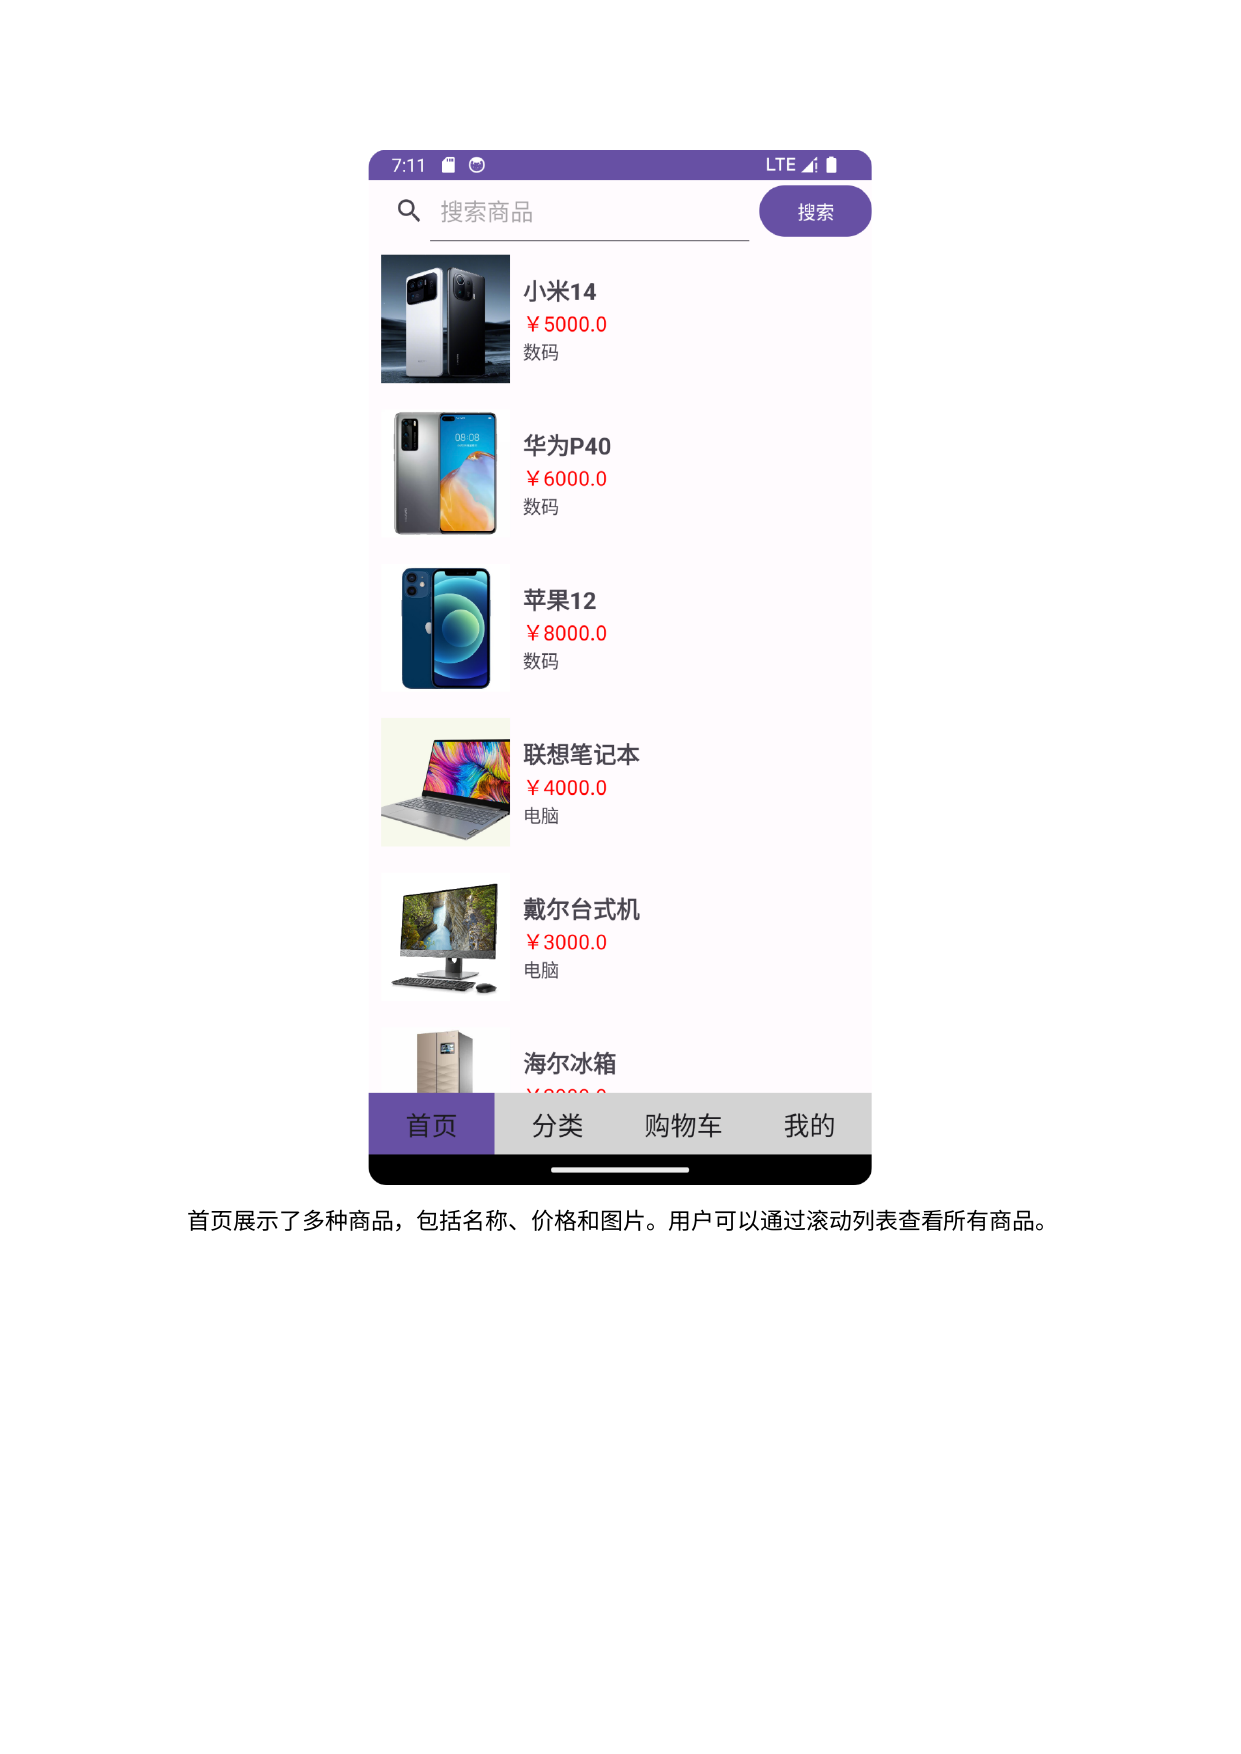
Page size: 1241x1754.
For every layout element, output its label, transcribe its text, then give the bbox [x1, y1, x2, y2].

text 首页展示了多种商品，包括名称、价格和图片。用户可以通过滚动列表查看所有商品。 [187, 1203, 1053, 1236]
picture [368, 150, 872, 1185]
